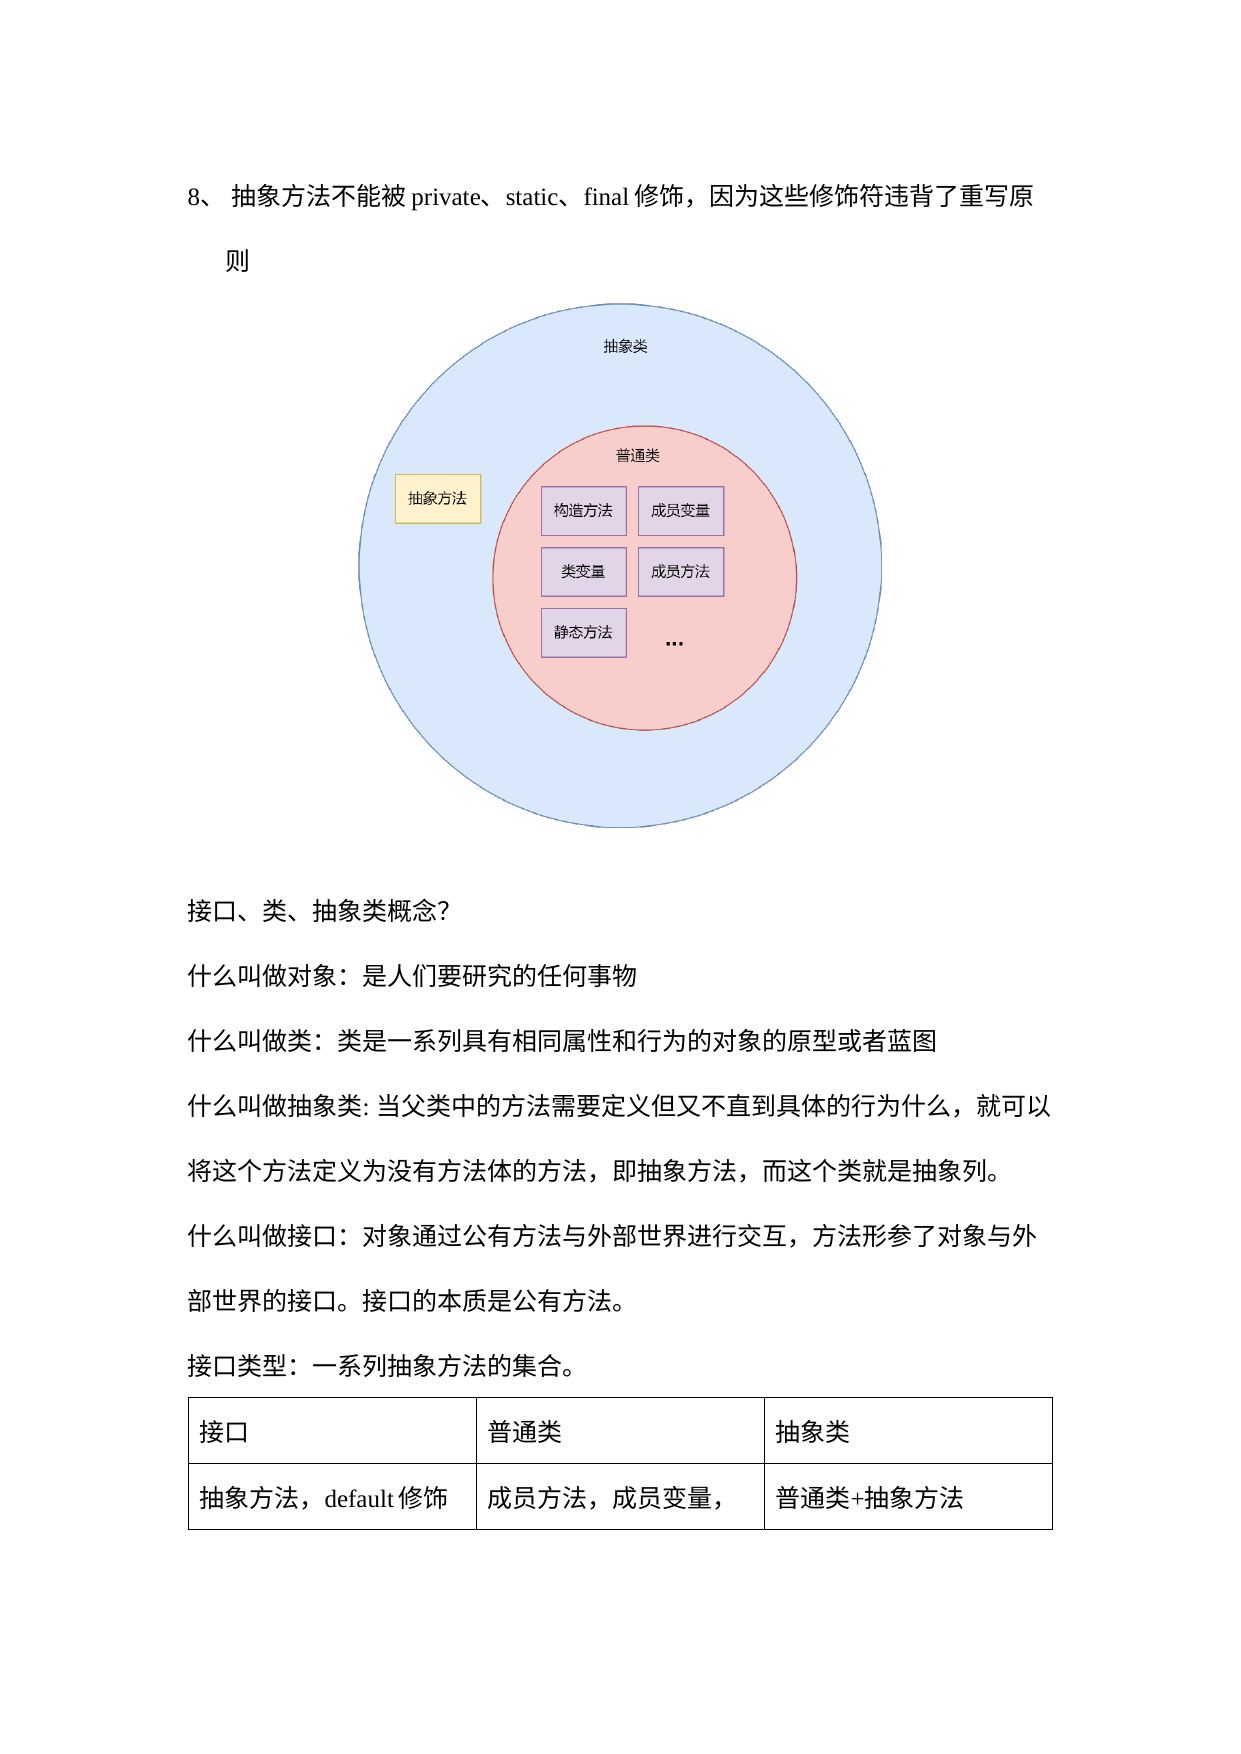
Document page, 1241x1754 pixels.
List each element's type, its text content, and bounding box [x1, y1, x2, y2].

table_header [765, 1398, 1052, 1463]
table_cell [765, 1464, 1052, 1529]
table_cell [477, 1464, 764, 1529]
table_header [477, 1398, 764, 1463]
picture [346, 292, 894, 840]
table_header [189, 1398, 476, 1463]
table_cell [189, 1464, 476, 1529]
text 什么叫做类：类是一系列具有相同属性和行为的对象的原型或者蓝图 [187, 1007, 1053, 1072]
text 什么叫做接口：对象通过公有方法与外部世界进行交互，方法形参了对象与外部世界的接口。接口的本质是公有方法。 [187, 1202, 1053, 1332]
text 接口、类、抽象类概念？ [187, 877, 1053, 942]
text 接口类型：一系列抽象方法的集合。 [187, 1332, 1053, 1397]
list 抽象方法不能被private、static、final修饰，因为这些修饰符违背了重写原则 [187, 162, 1053, 292]
text 什么叫做抽象类: 当父类中的方法需要定义但又不直到具体的行为什么，就可以将这个方法定义为没有方法体的方法，即抽象方法，而这个类就是抽象列。 [187, 1072, 1053, 1202]
text 什么叫做对象：是人们要研究的任何事物 [187, 942, 1053, 1007]
